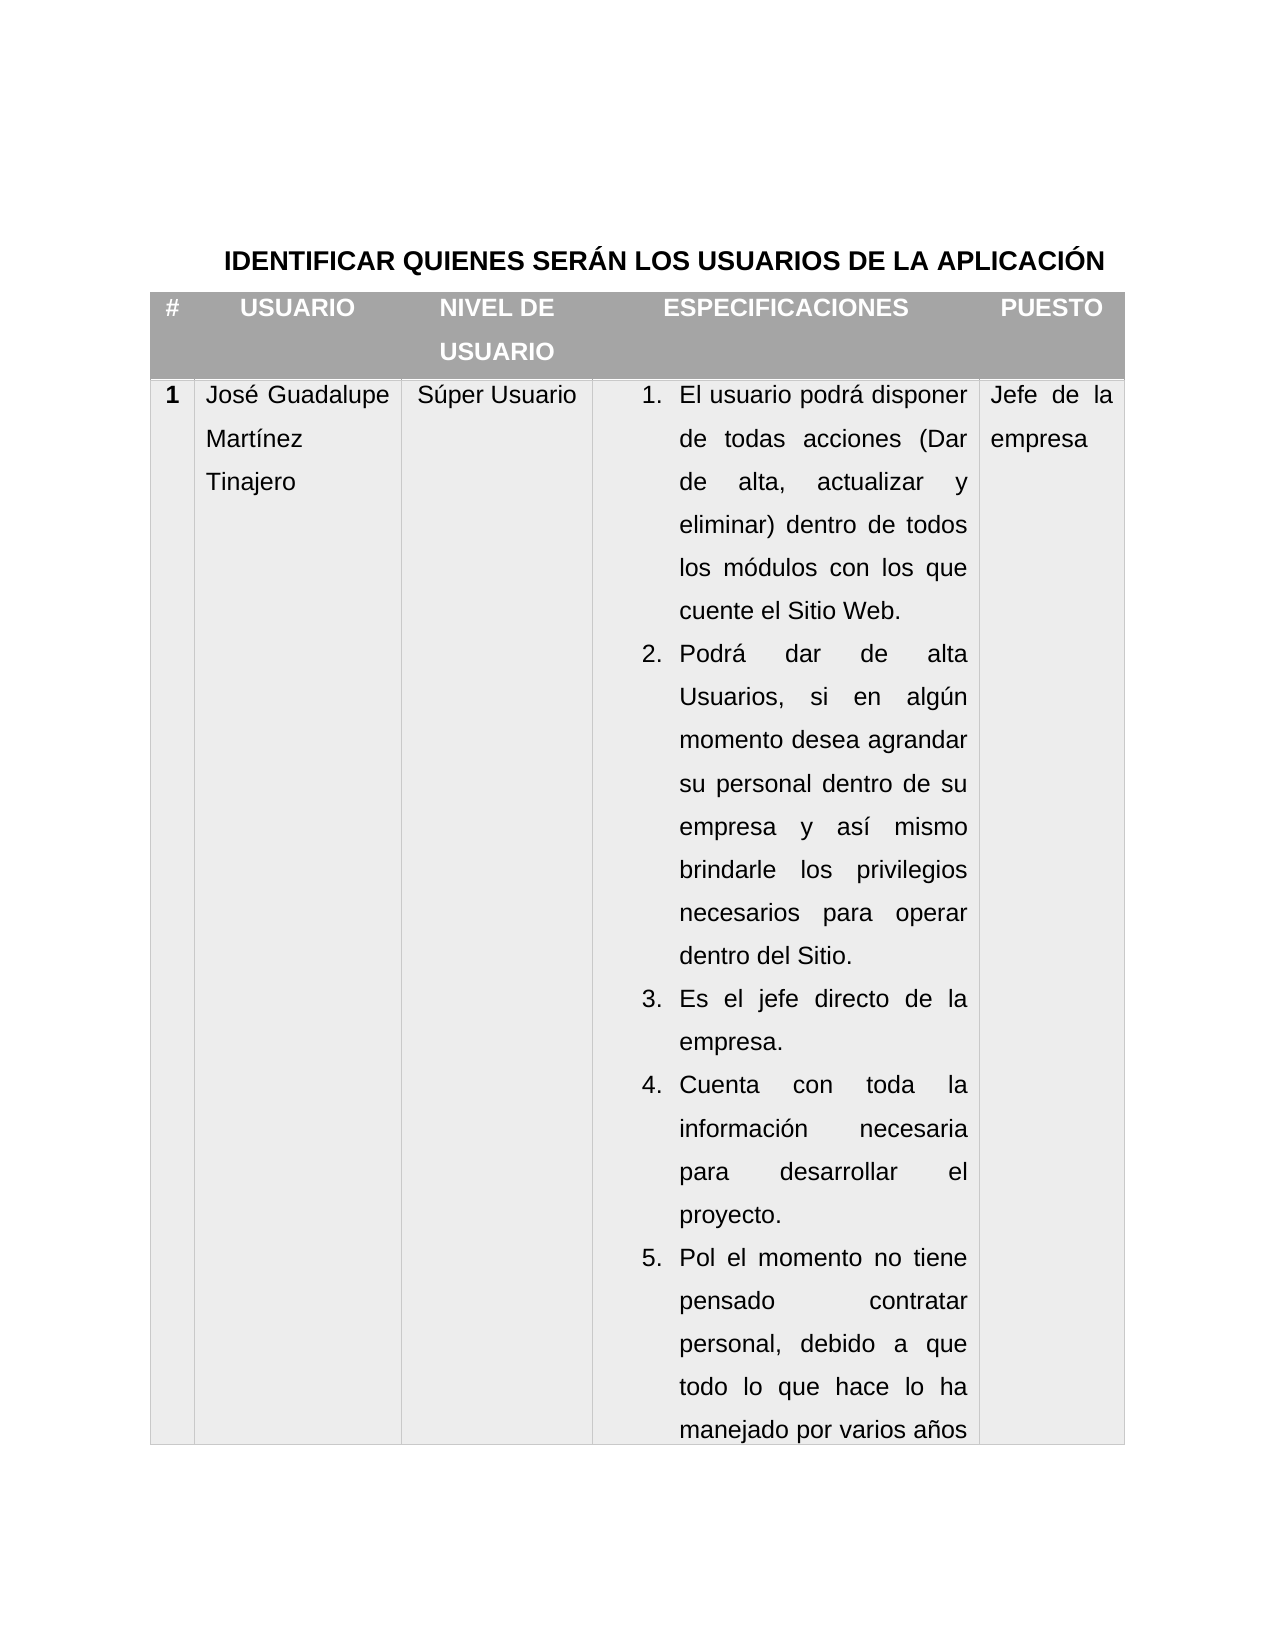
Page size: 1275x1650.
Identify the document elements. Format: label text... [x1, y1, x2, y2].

table_header NIVEL DE USUARIO [402, 293, 592, 379]
table_cell 1 [151, 381, 194, 1444]
table_cell Súper Usuario [402, 381, 592, 1444]
subtitle Identificar quienes serán los usuarios de la aplicación [150, 245, 1125, 277]
table_cell Jefe de la empresa [980, 381, 1124, 1444]
table_header ESPECIFICACIONES [593, 293, 979, 379]
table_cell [195, 381, 401, 1444]
table_header # [151, 293, 194, 379]
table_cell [593, 381, 979, 1444]
table_header USUARIO [195, 293, 401, 379]
table_header PUESTO [980, 293, 1124, 379]
